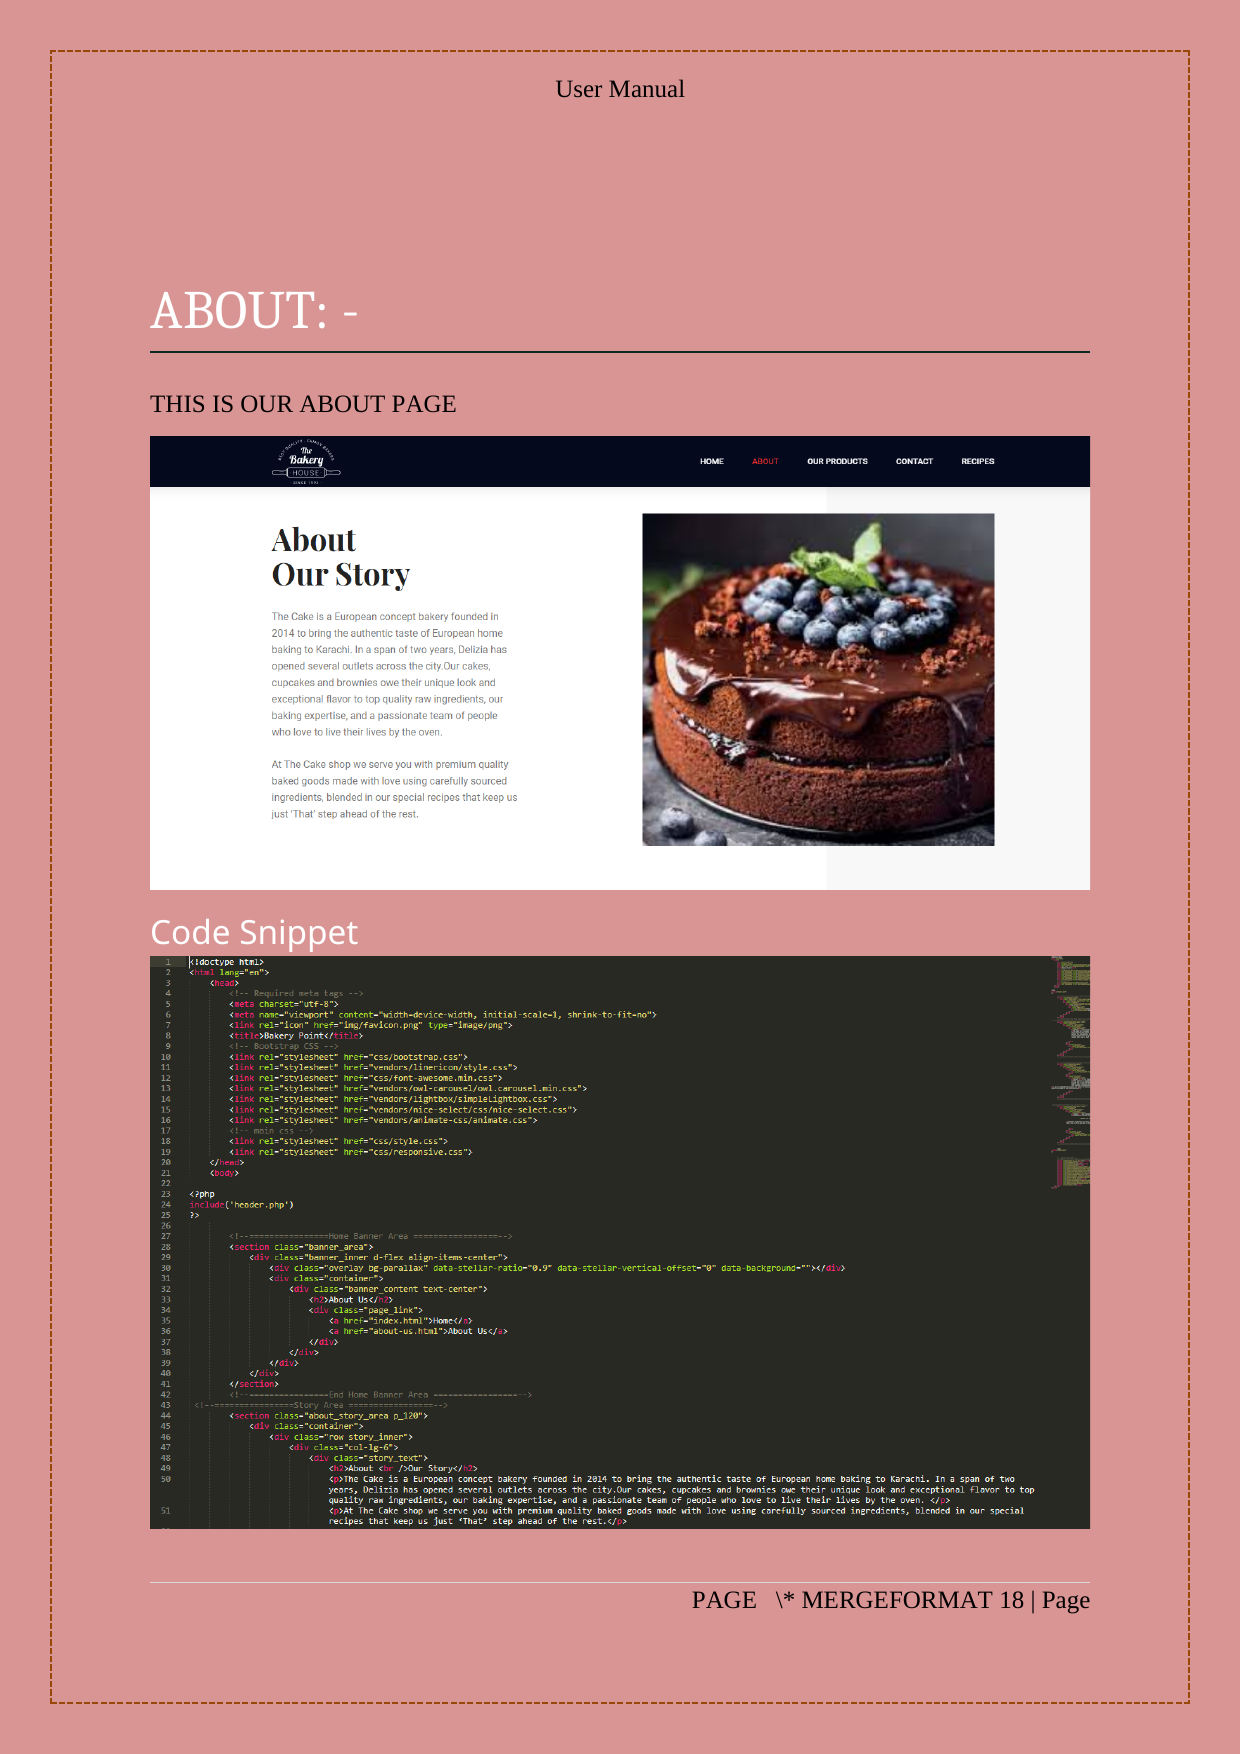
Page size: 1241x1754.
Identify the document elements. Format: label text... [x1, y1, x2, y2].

text THIS IS OUR ABOUT PAGE [150, 389, 1090, 418]
picture [150, 956, 1091, 1529]
title ABOUT: - [150, 280, 1090, 351]
picture [150, 436, 1091, 890]
text Code Snippet [150, 909, 1090, 956]
